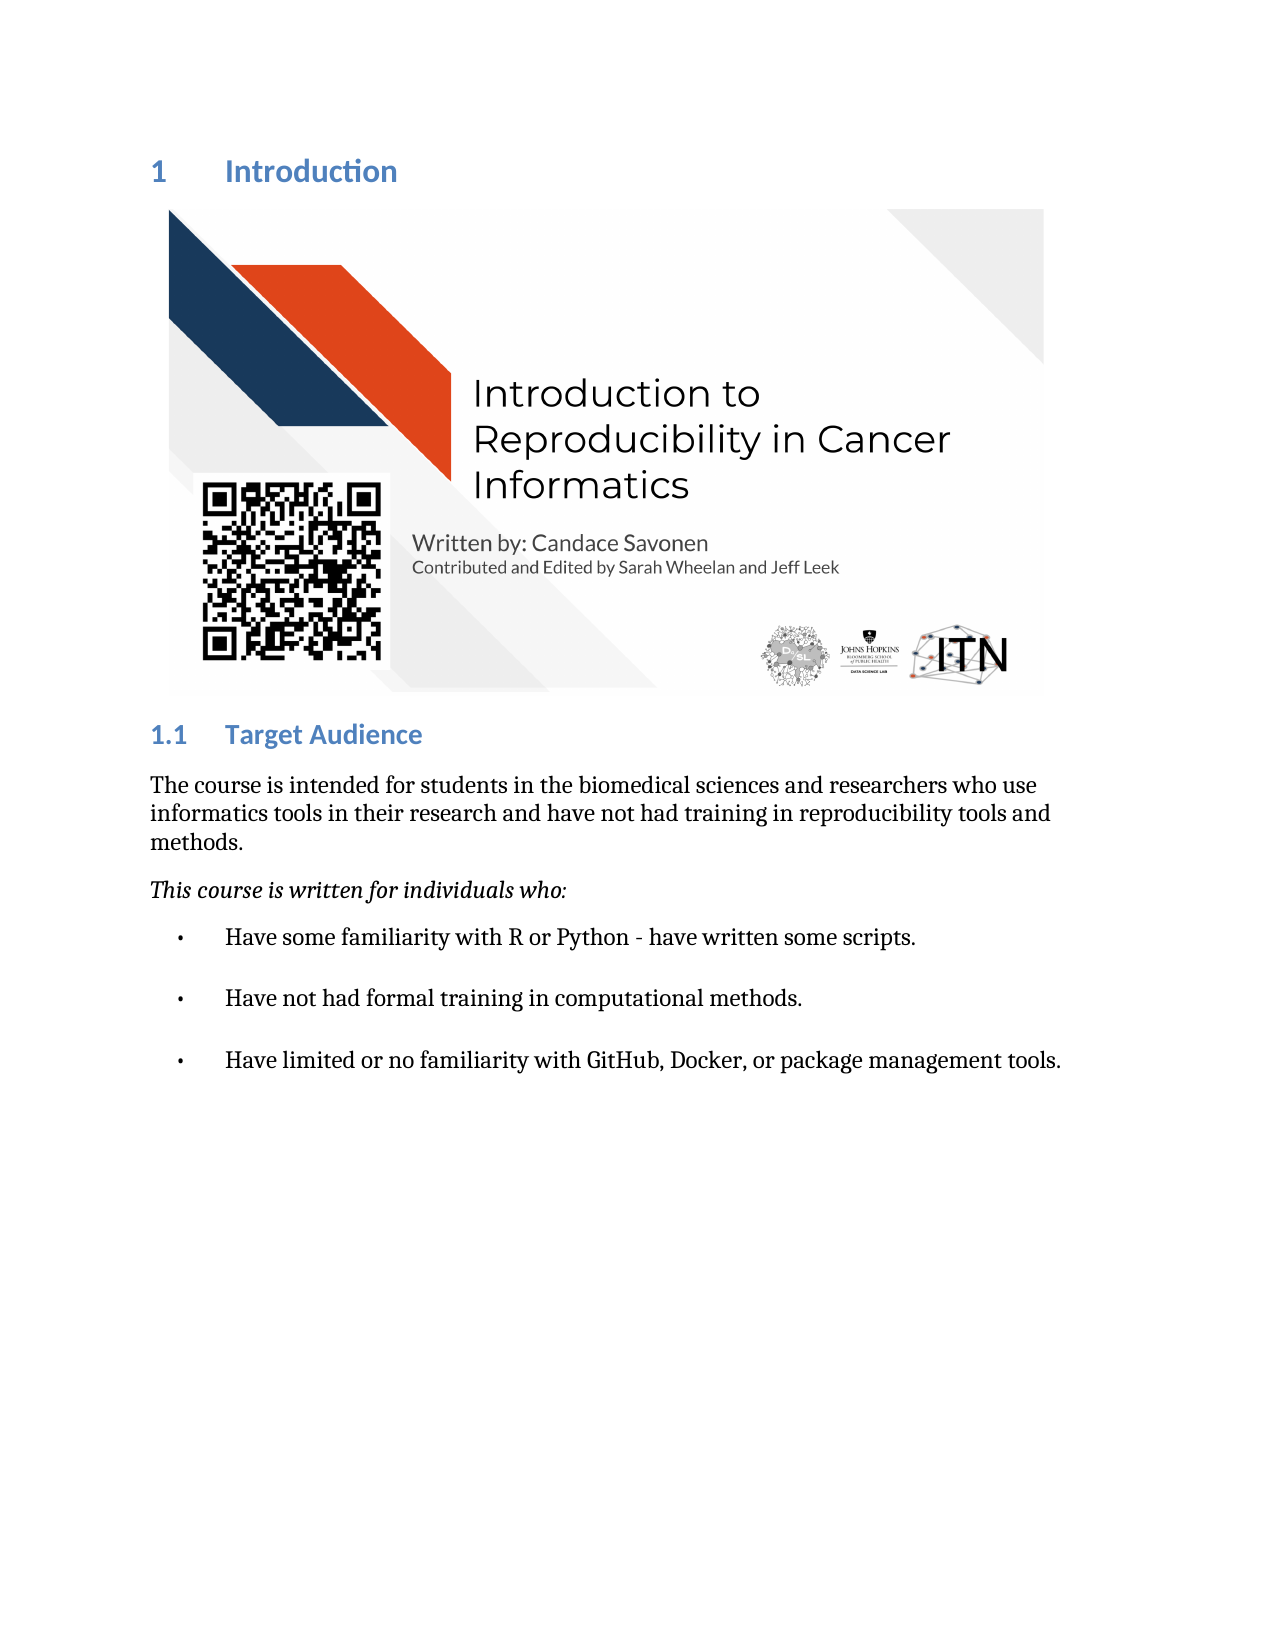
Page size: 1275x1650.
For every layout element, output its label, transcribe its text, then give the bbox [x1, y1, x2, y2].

text The course is intended for students in the biomedical sciences and researchers who use informatics tools in their research and have not had training in reproducibility tools and methods. [150, 771, 1125, 857]
subtitle 1 Introduction [150, 150, 1125, 191]
list Have some familiarity with R or Python - have written some scripts. [175, 923, 1125, 981]
list Have limited or no familiarity with GitHub, Docker, or package management tools. [175, 1046, 1125, 1074]
picture [168, 209, 1044, 696]
text This course is written for individuals who: [150, 876, 1125, 904]
subtitle 1.1 Target Audience [150, 716, 1125, 752]
list Have not had formal training in computational methods. [175, 984, 1125, 1042]
